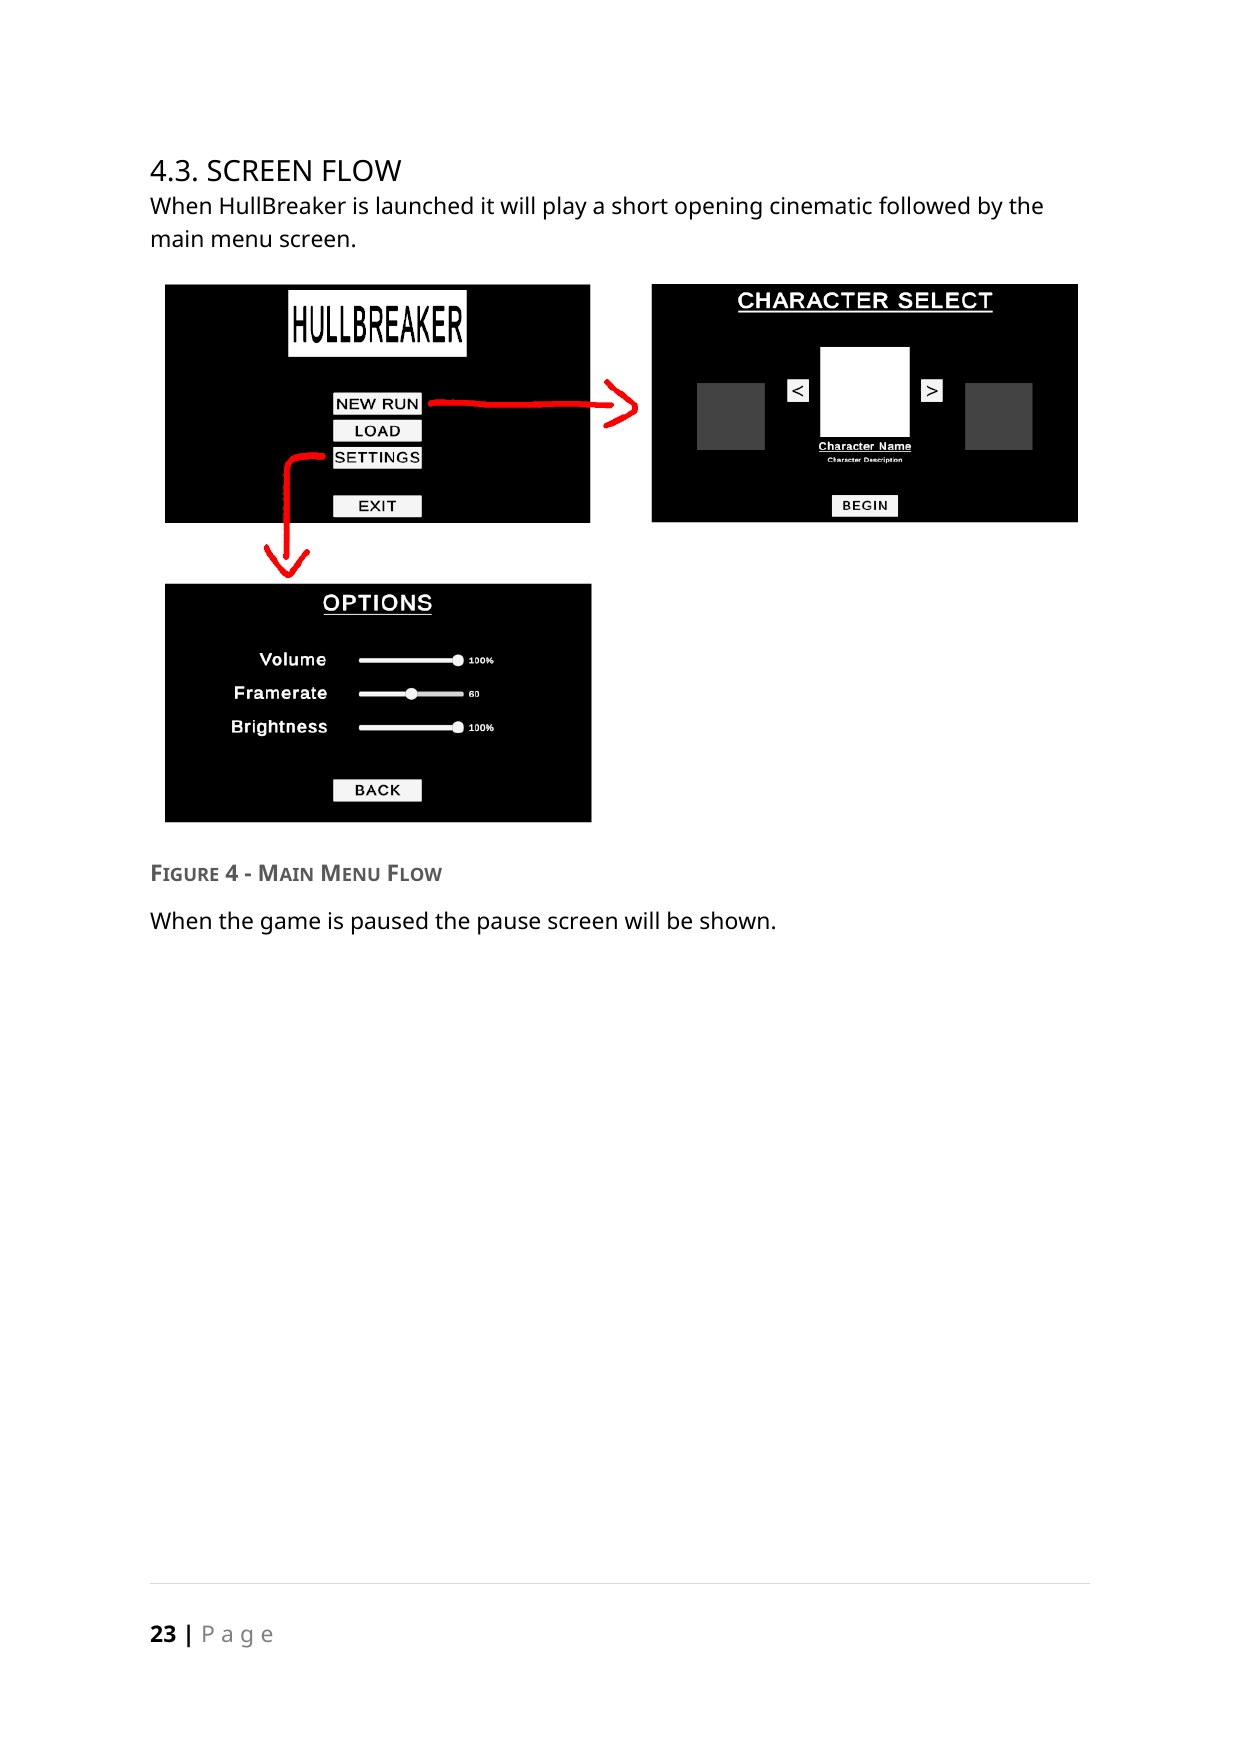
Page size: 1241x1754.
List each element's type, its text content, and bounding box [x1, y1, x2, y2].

text When the game is paused the pause screen will be shown. [150, 905, 1090, 936]
text Figure 4 - Main Menu Flow [150, 857, 1090, 888]
subtitle 4.3. Screen Flow [150, 150, 1090, 190]
picture [150, 273, 1091, 838]
text When HullBreaker is launched it will play a short opening cinematic followed by the main menu screen. [150, 190, 1090, 255]
